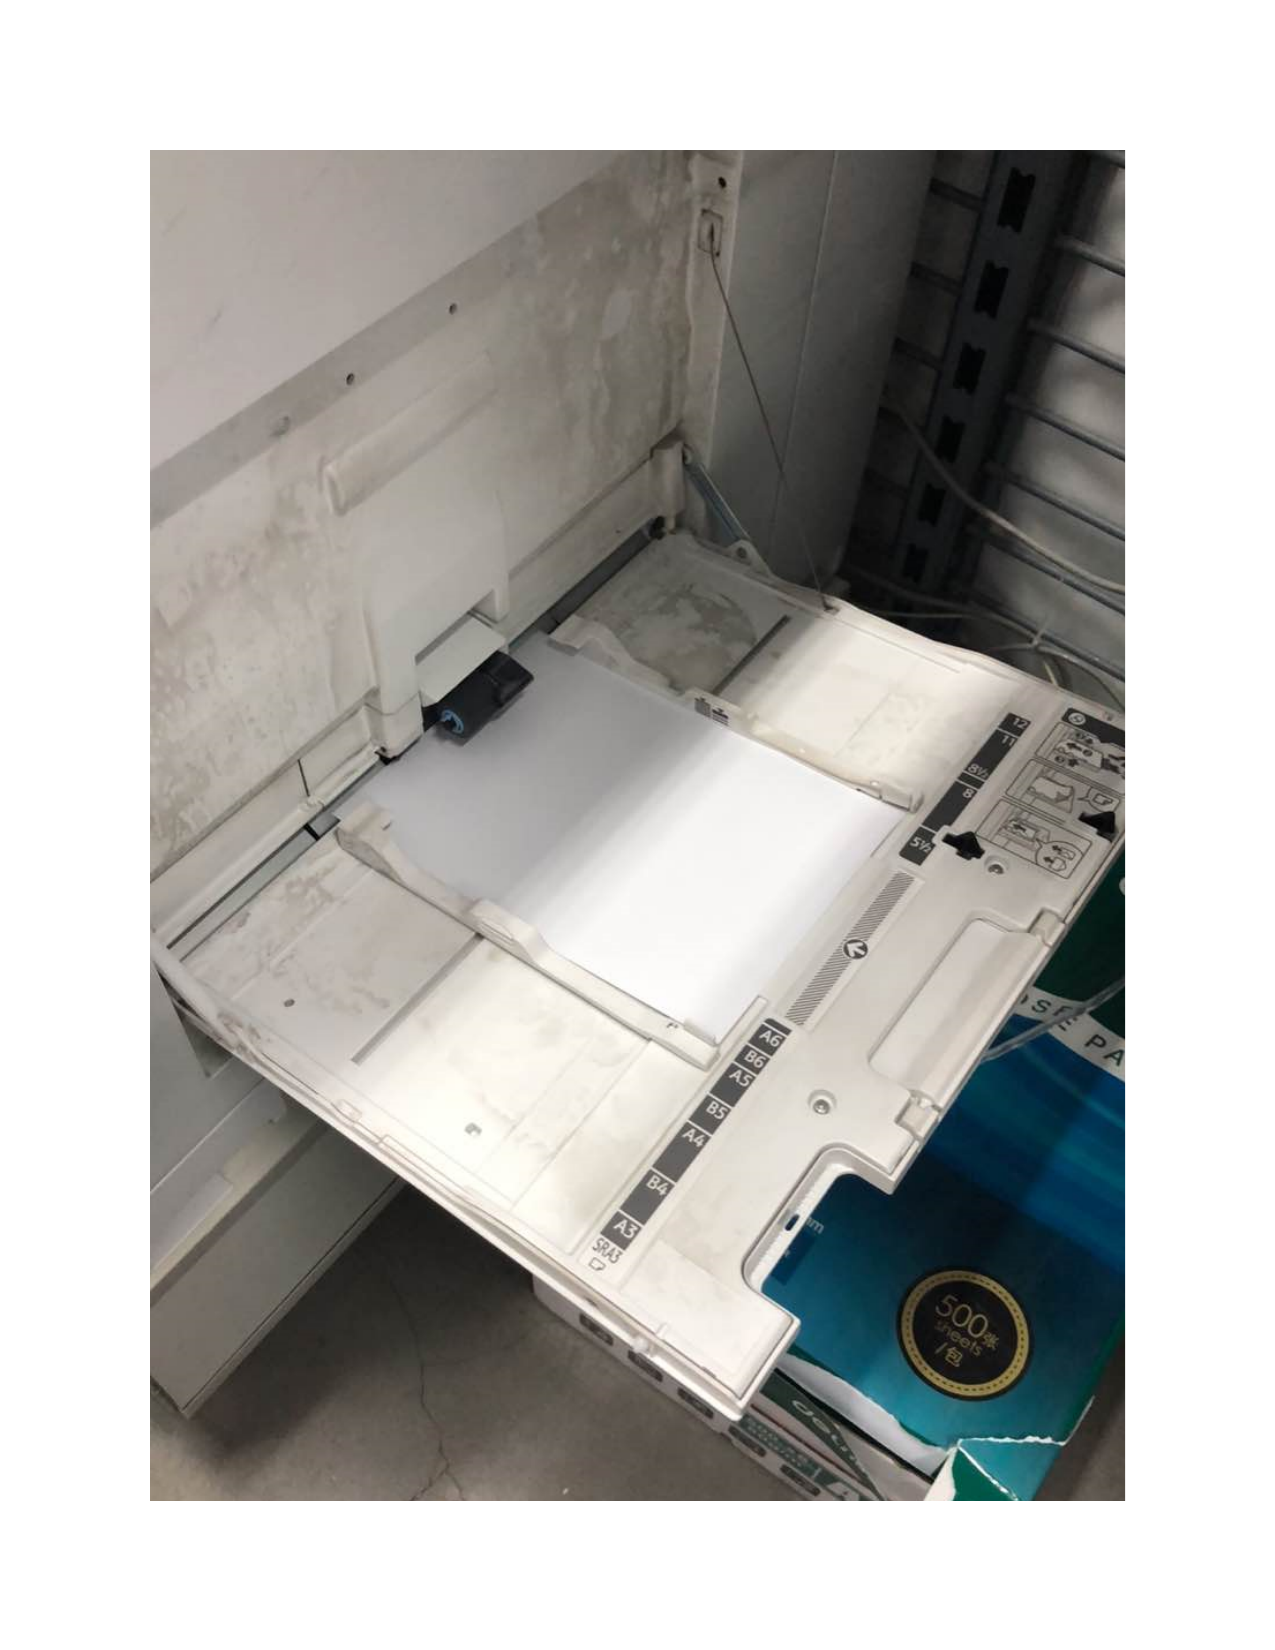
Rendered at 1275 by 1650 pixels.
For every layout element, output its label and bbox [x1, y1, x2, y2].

picture [1116, 1108, 1125, 1118]
picture [150, 150, 1125, 1501]
